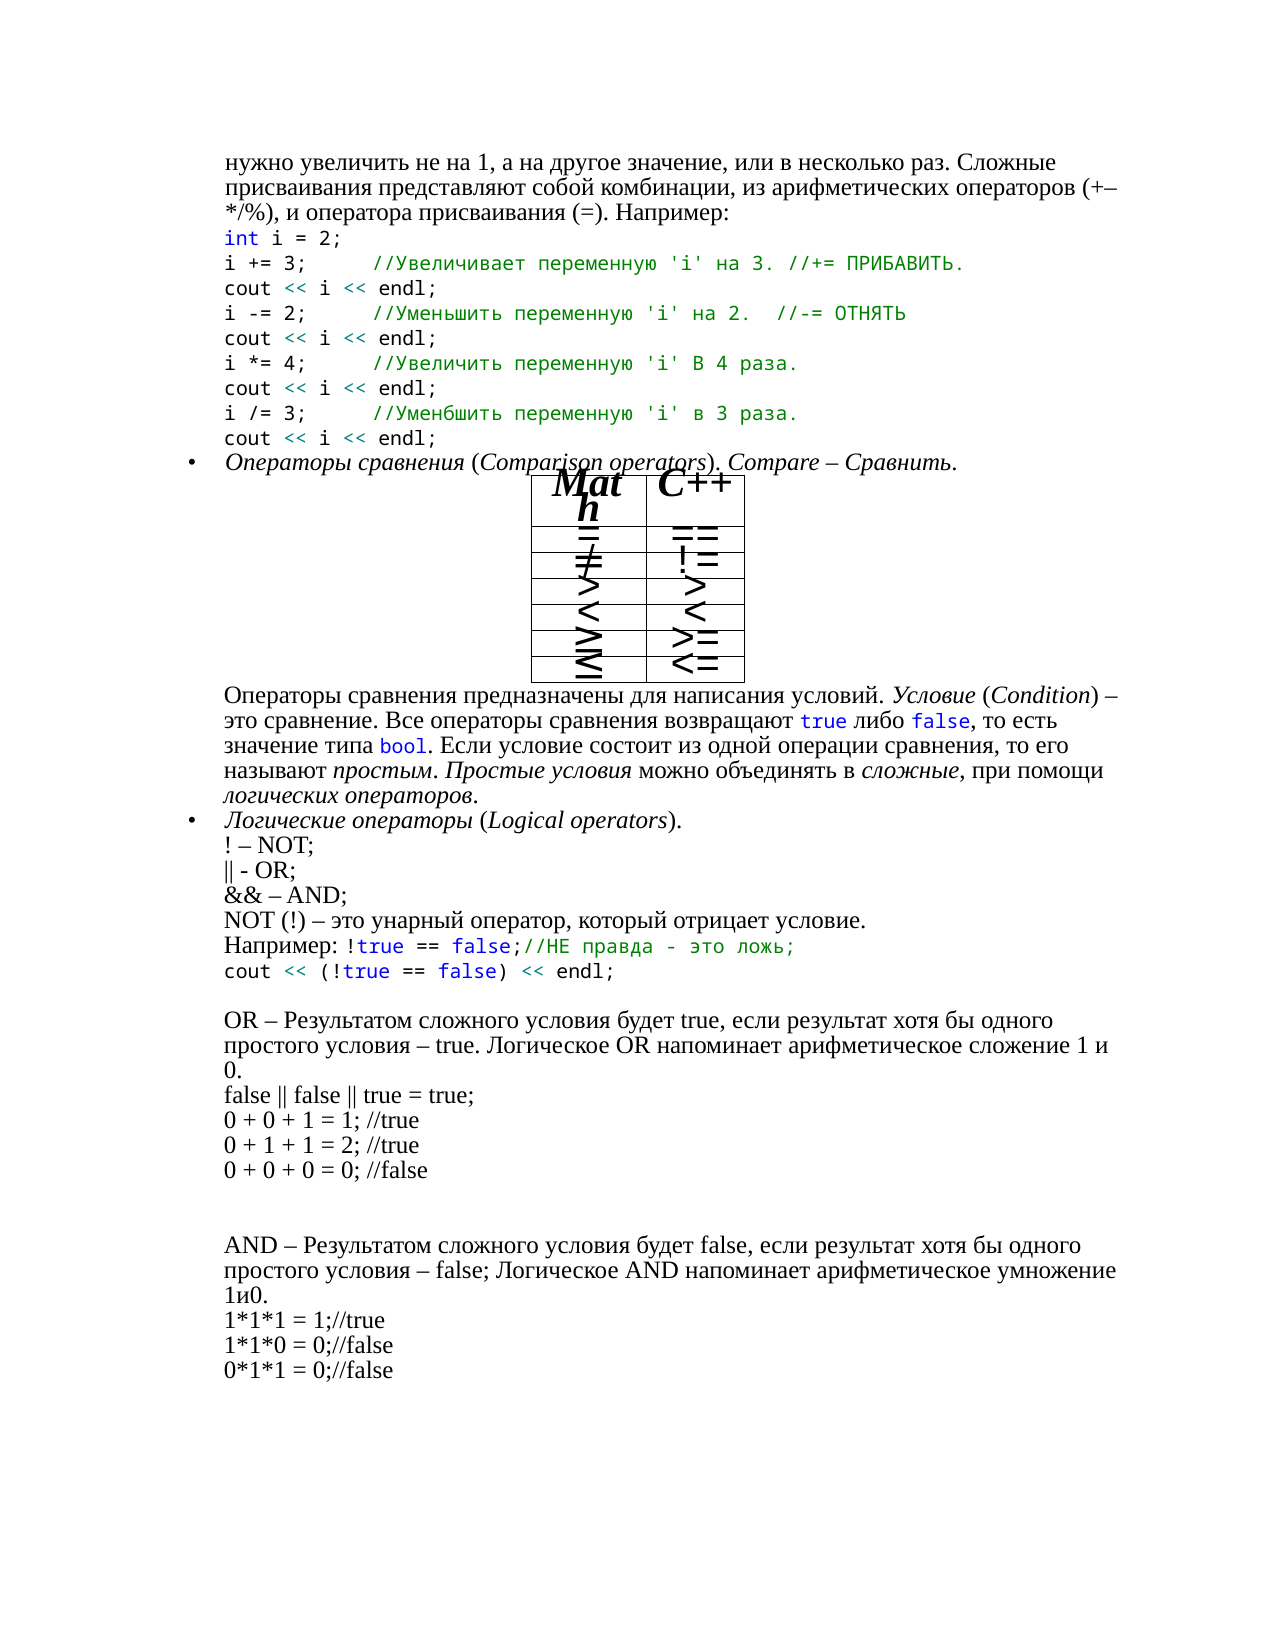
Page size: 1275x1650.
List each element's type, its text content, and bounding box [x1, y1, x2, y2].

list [187, 150, 1125, 225]
table_cell ≥ [532, 631, 646, 656]
table_header C++ [647, 476, 744, 526]
text || - OR; [224, 858, 1125, 883]
text 0 + 0 + 1 = 1; //true [224, 1108, 1125, 1133]
text int i = 2; [150, 225, 1125, 250]
text cout << i << endl; [224, 425, 1125, 450]
table_cell > [647, 579, 744, 604]
text i -= 2; //Уменьшить переменную 'i' на 2. //-= ОТНЯТЬ [150, 300, 1125, 325]
table_cell < [532, 605, 646, 630]
table_cell > [532, 579, 646, 604]
table_header Math [532, 476, 646, 526]
text AND – Результатом сложного условия будет false, если результат хотя бы одного простого условия – false; Логическое AND напоминает арифметическое умножение 1и0. [224, 1233, 1125, 1308]
list Операторы сравнения (Comparison operators). Compare – Сравнить. [187, 450, 1125, 475]
text Операторы сравнения предназначены для написания условий. Условие (Condition) – это сравнение. Все операторы сравнения возвращают true либо false, то есть значение типа bool. Если условие состоит из одной операции сравнения, то его называют простым. Простые условия можно объединять в сложные, при помощи логических операторов. [223, 683, 1125, 808]
text false || false || true = true; [224, 1083, 1125, 1108]
text NOT (!) – это унарный оператор, который отрицает условие. [224, 908, 1125, 933]
text cout << i << endl; [150, 275, 1125, 300]
text ! – NOT; [224, 833, 1125, 858]
text 1*1*1 = 1;//true [224, 1308, 1125, 1333]
table_cell ≠ [532, 553, 589, 578]
text cout << i << endl; [150, 375, 1125, 400]
text OR – Результатом сложного условия будет true, если результат хотя бы одного простого условия – true. Логическое OR напоминает арифметическое сложение 1 и 0. [224, 1008, 1125, 1083]
table_cell < [647, 605, 744, 630]
text cout << i << endl; [150, 325, 1125, 350]
text Например: !true == false;//НЕ правда - это ложь; [224, 933, 1125, 958]
table_cell ≠ [586, 553, 646, 578]
text i /= 3; //Уменбшить переменную 'i' в 3 раза. [150, 400, 1125, 425]
table_cell != [647, 553, 744, 578]
text i += 3; //Увеличивает переменную 'i' на 3. //+= ПРИБАВИТЬ. [150, 250, 1125, 275]
text i *= 4; //Увеличить переменную 'i' В 4 раза. [150, 350, 1125, 375]
table_cell == [647, 527, 744, 552]
table_cell = [532, 527, 646, 552]
table_cell >= [647, 631, 744, 656]
text 1*1*0 = 0;//false [224, 1333, 1125, 1358]
table_cell <= [647, 657, 744, 682]
table_cell ≤ [532, 657, 646, 682]
text 0 + 1 + 1 = 2; //true [224, 1133, 1125, 1158]
text 0 + 0 + 0 = 0; //false [224, 1158, 1125, 1183]
text && – AND; [224, 883, 1125, 908]
list Логические операторы (Logical operators). [187, 808, 1125, 833]
text 0*1*1 = 0;//false [224, 1358, 1125, 1383]
text cout << (!true == false) << endl; [224, 958, 1125, 983]
